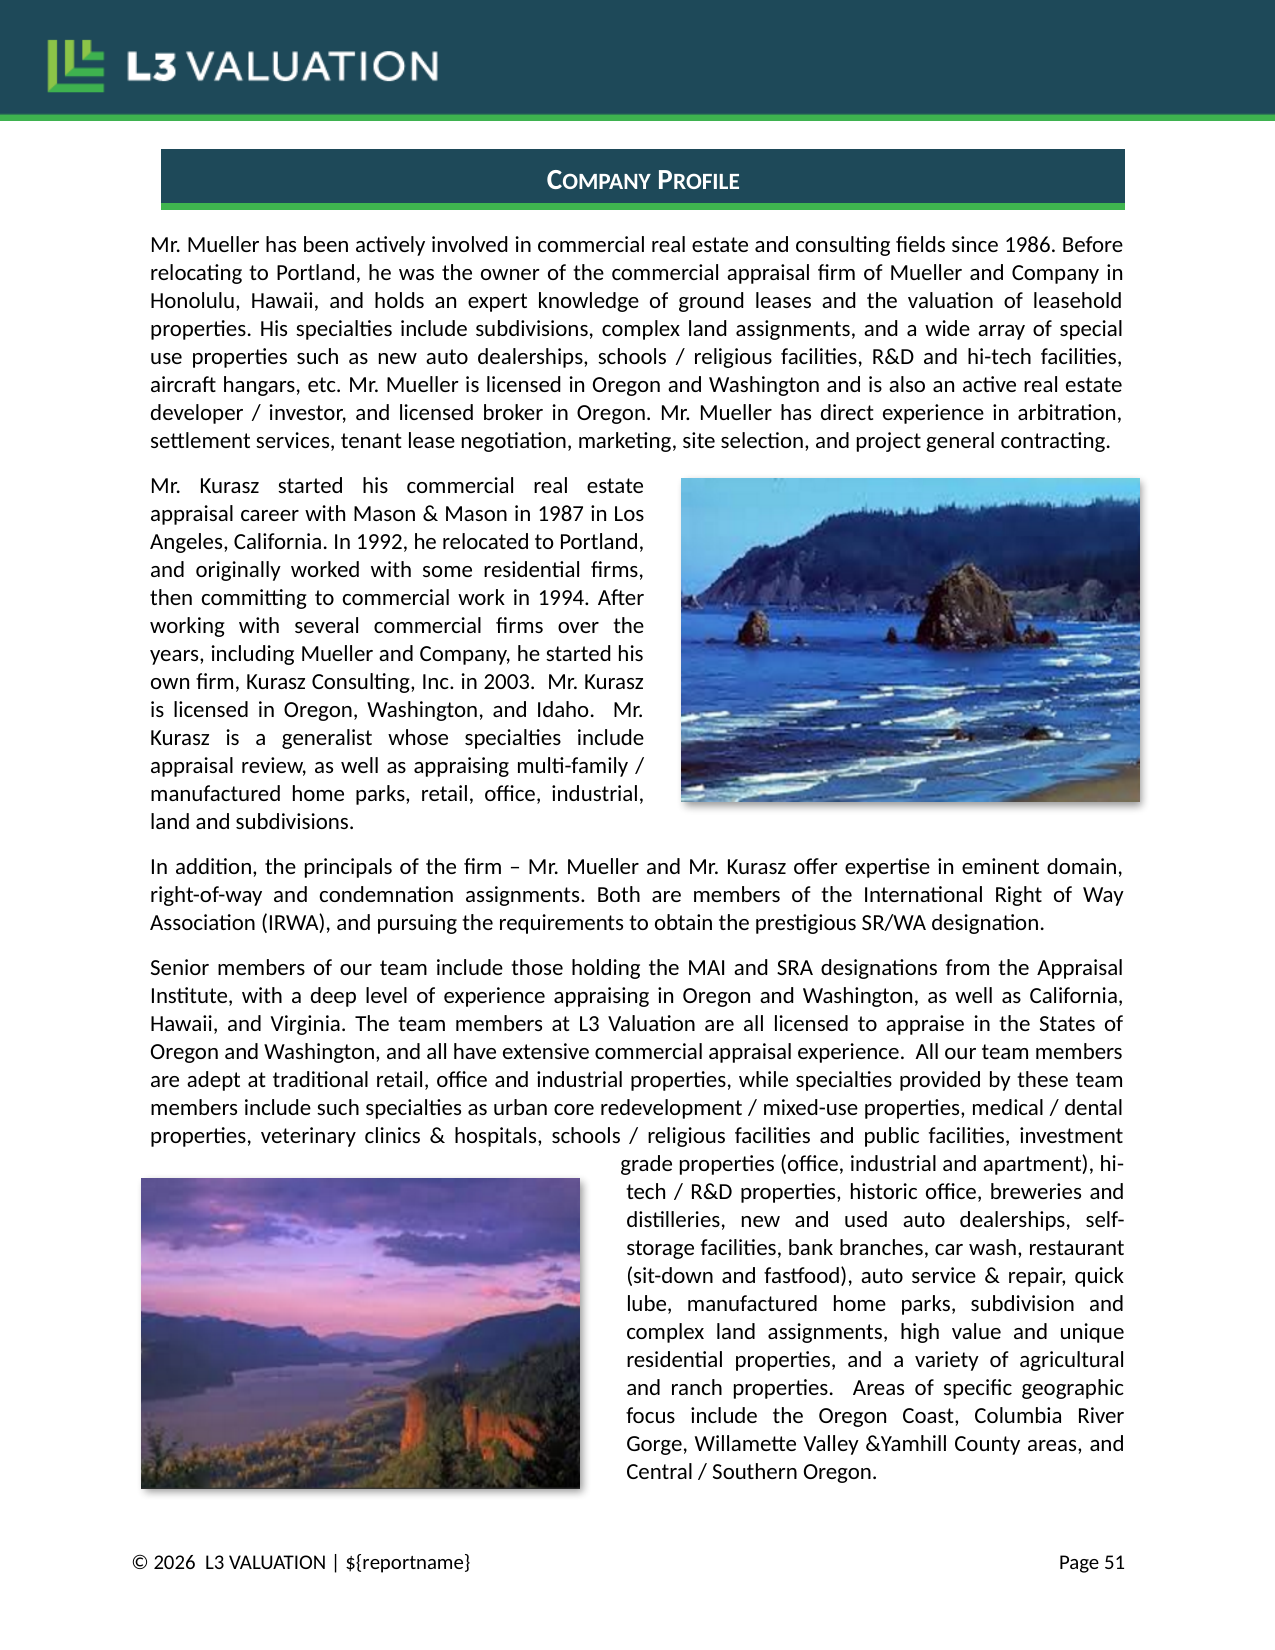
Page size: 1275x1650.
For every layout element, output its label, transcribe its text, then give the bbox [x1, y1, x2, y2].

text Mr. Mueller has been actively involved in commercial real estate and consulting fields since 1986. Before relocating to Portland, he was the owner of the commercial appraisal firm of Mueller and Company in Honolulu, Hawaii, and holds an expert knowledge of ground leases and the valuation of leasehold properties. His specialties include subdivisions, complex land assignments, and a wide array of special use properties such as new auto dealerships, schools / religious facilities, R&D and hi-tech facilities, aircraft hangars, etc. Mr. Mueller is licensed in Oregon and Washington and is also an active real estate developer / investor, and licensed broker in Oregon. Mr. Mueller has direct experience in arbitration, settlement services, tenant lease negotiation, marketing, site selection, and project general contracting. [150, 230, 1125, 454]
picture [141, 1178, 580, 1489]
picture [0, 0, 1275, 121]
text In addition, the principals of the firm – Mr. Mueller and Mr. Kurasz offer expertise in eminent domain, right-of-way and condemnation assignments. Both are members of the International Right of Way Association (IRWA), and pursuing the requirements to obtain the prestigious SR/WA designation. [150, 852, 1125, 936]
table_header Company Profile [161, 149, 1125, 203]
picture [681, 478, 1140, 802]
